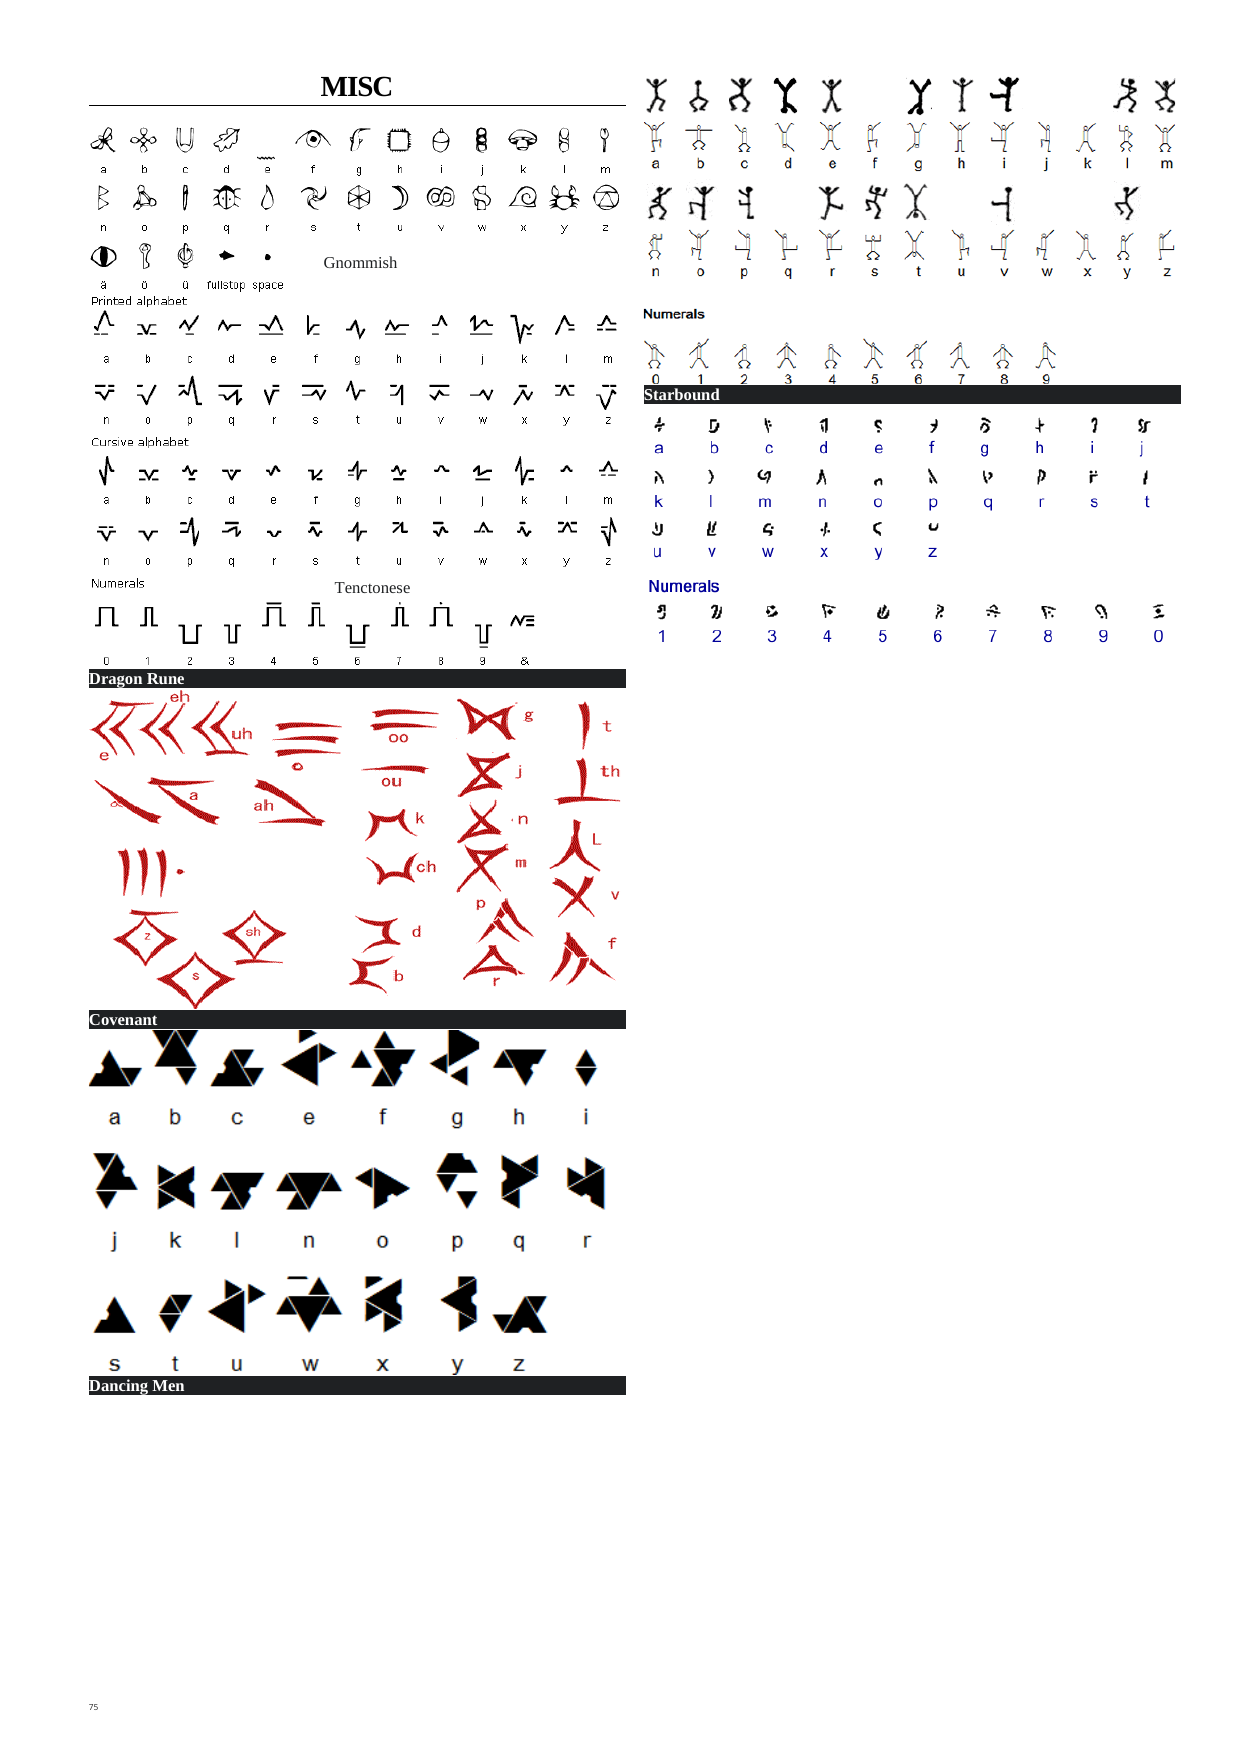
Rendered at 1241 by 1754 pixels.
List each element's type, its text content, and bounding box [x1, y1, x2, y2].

text Covenant [89, 1010, 626, 1029]
text Starbound [644, 385, 1181, 404]
text Dancing Men [89, 1376, 626, 1395]
picture [88, 118, 621, 668]
picture [88, 689, 621, 1009]
subtitle MISC [89, 69, 626, 105]
picture [643, 69, 1176, 384]
picture [643, 405, 1176, 654]
text Dragon Rune [89, 669, 626, 688]
picture [88, 1030, 621, 1375]
